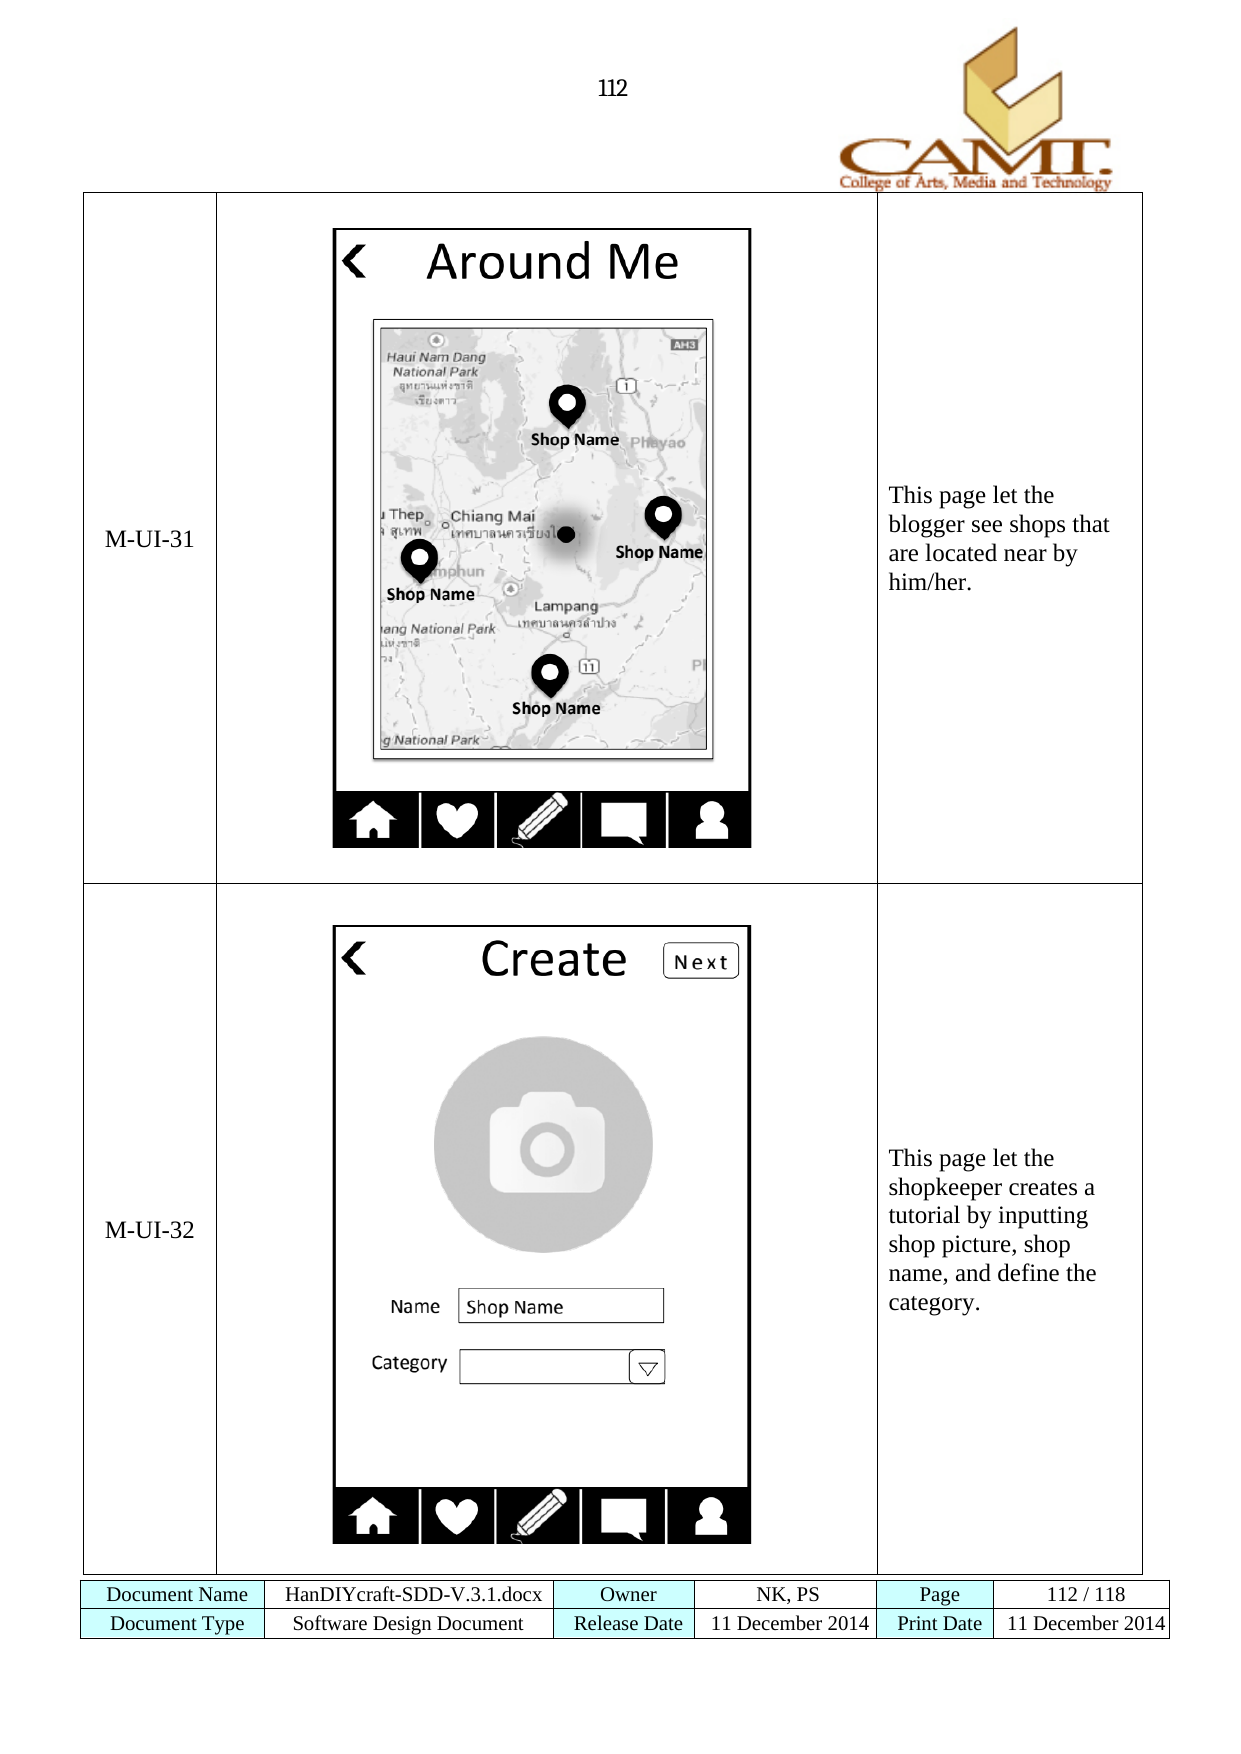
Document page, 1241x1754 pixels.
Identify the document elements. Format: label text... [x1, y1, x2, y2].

picture [755, 18, 1221, 207]
table_cell This page let the blogger see shops that are located near by him/her. [878, 193, 1142, 883]
table_cell [217, 884, 877, 1574]
table_cell M-UI-31 [84, 193, 216, 883]
table_cell This page let the shopkeeper creates a tutorial by inputting shop picture, shop name, and define the category. [878, 884, 1142, 1574]
table_cell [217, 193, 877, 883]
table_cell M-UI-32 [84, 884, 216, 1574]
